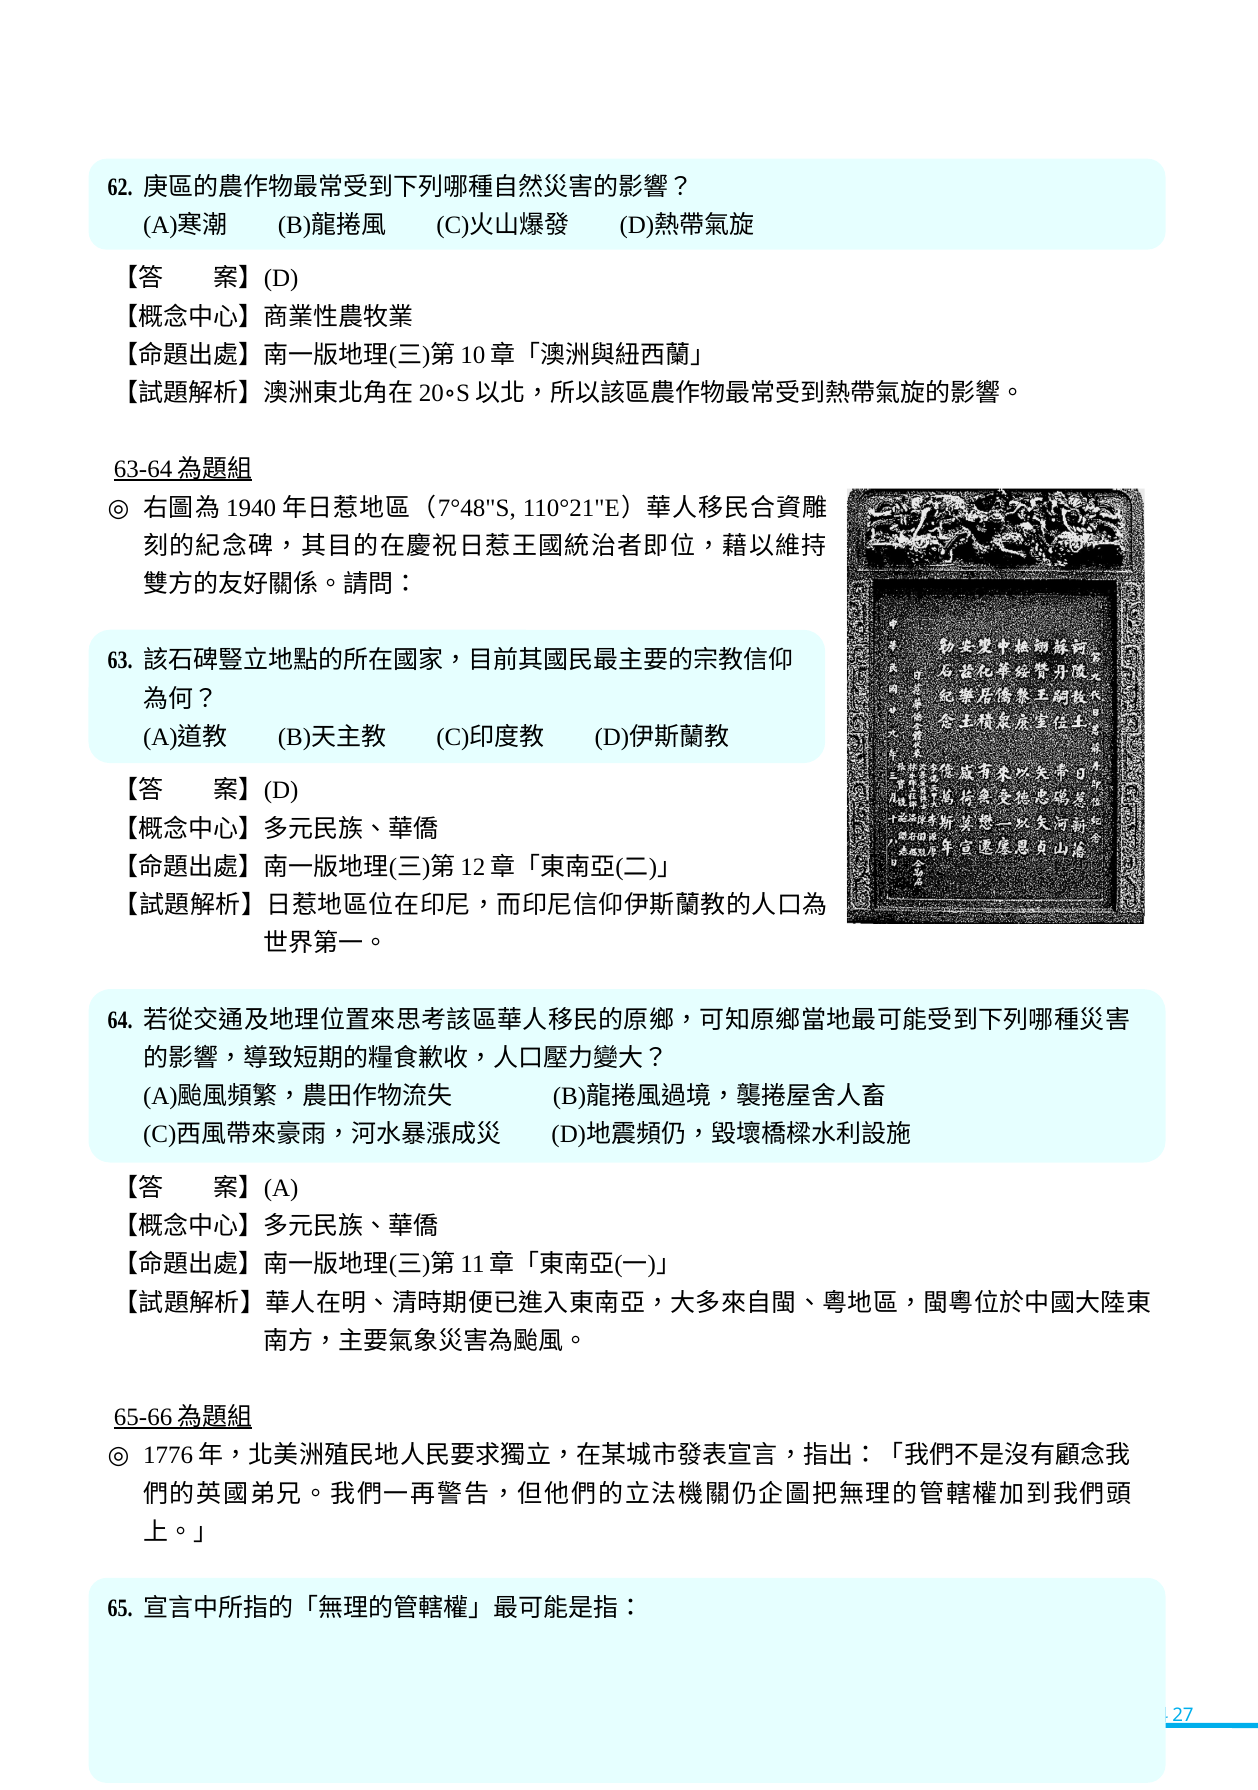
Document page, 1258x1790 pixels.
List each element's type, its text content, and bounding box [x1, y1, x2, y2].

text 65. 宣言中所指的「無理的管轄權」最可能是指： (A)殖民地不得發行報紙 (B)殖民地禁止蓄養黑奴 (C)禁止設立銀行與郵局 (D)未經同意便強行徵稅 [107, 1587, 1133, 1625]
text ◎ 右圖為1940年日惹地區（7°48"S, 110°21"E）華人移民合資雕刻的紀念碑，其目的在慶祝日惹王國統治者即位，藉以維持雙方的友好關係。請問： [107, 486, 1133, 601]
text 【概念中心】商業性農牧業 [113, 295, 1152, 333]
text 【答 案】(D) [113, 257, 1152, 295]
text 【試題解析】華人在明、清時期便已進入東南亞，大多來自閩、粵地區，閩粵位於中國大陸東南方，主要氣象災害為颱風。 [113, 1281, 1152, 1358]
text 62. 庚區的農作物最常受到下列哪種自然災害的影響？ (A)寒潮 (B)龍捲風 (C)火山爆發 (D)熱帶氣旋 [107, 165, 1133, 242]
text 【概念中心】多元民族、華僑 [113, 1205, 1152, 1243]
text 【試題解析】澳洲東北角在20∘S以北，所以該區農作物最常受到熱帶氣旋的影響。 [113, 371, 1152, 410]
text 【命題出處】南一版地理(三)第12章「東南亞(二)」 [113, 845, 846, 884]
text 【命題出處】南一版地理(三)第10章「澳洲與紐西蘭」 [113, 333, 1152, 371]
text 63. 該石碑豎立地點的所在國家，目前其國民最主要的宗教信仰為何？ (A)道教 (B)天主教 (C)印度教 (D)伊斯蘭教 [107, 639, 846, 754]
picture [846, 488, 1145, 924]
text 【概念中心】多元民族、華僑 [113, 807, 846, 845]
text 64. 若從交通及地理位置來思考該區華人移民的原鄉，可知原鄉當地最可能受到下列哪種災害的影響，導致短期的糧食歉收，人口壓力變大？ (A)颱風頻繁，農田作物流失 (B)龍捲風過境，襲捲屋舍人畜 (C)西風帶來豪雨，河水暴漲成災 (D)地震頻仍，毀壞橋樑水利設施 [107, 998, 1133, 1151]
text ◎ 1776年，北美洲殖民地人民要求獨立，在某城市發表宣言，指出：「我們不是沒有顧念我們的英國弟兄。我們一再警告，但他們的立法機關仍企圖把無理的管轄權加到我們頭上。」 [107, 1434, 1133, 1549]
text 63-64為題組 [114, 448, 1152, 486]
text 【試題解析】日惹地區位在印尼，而印尼信仰伊斯蘭教的人口為世界第一。 [113, 884, 1152, 960]
text 【命題出處】南一版地理(三)第11章「東南亞(一)」 [113, 1243, 1152, 1281]
text 【答 案】(A) [113, 1166, 1152, 1205]
text 【答 案】(D) [113, 769, 846, 807]
text 65-66為題組 [114, 1396, 1152, 1434]
